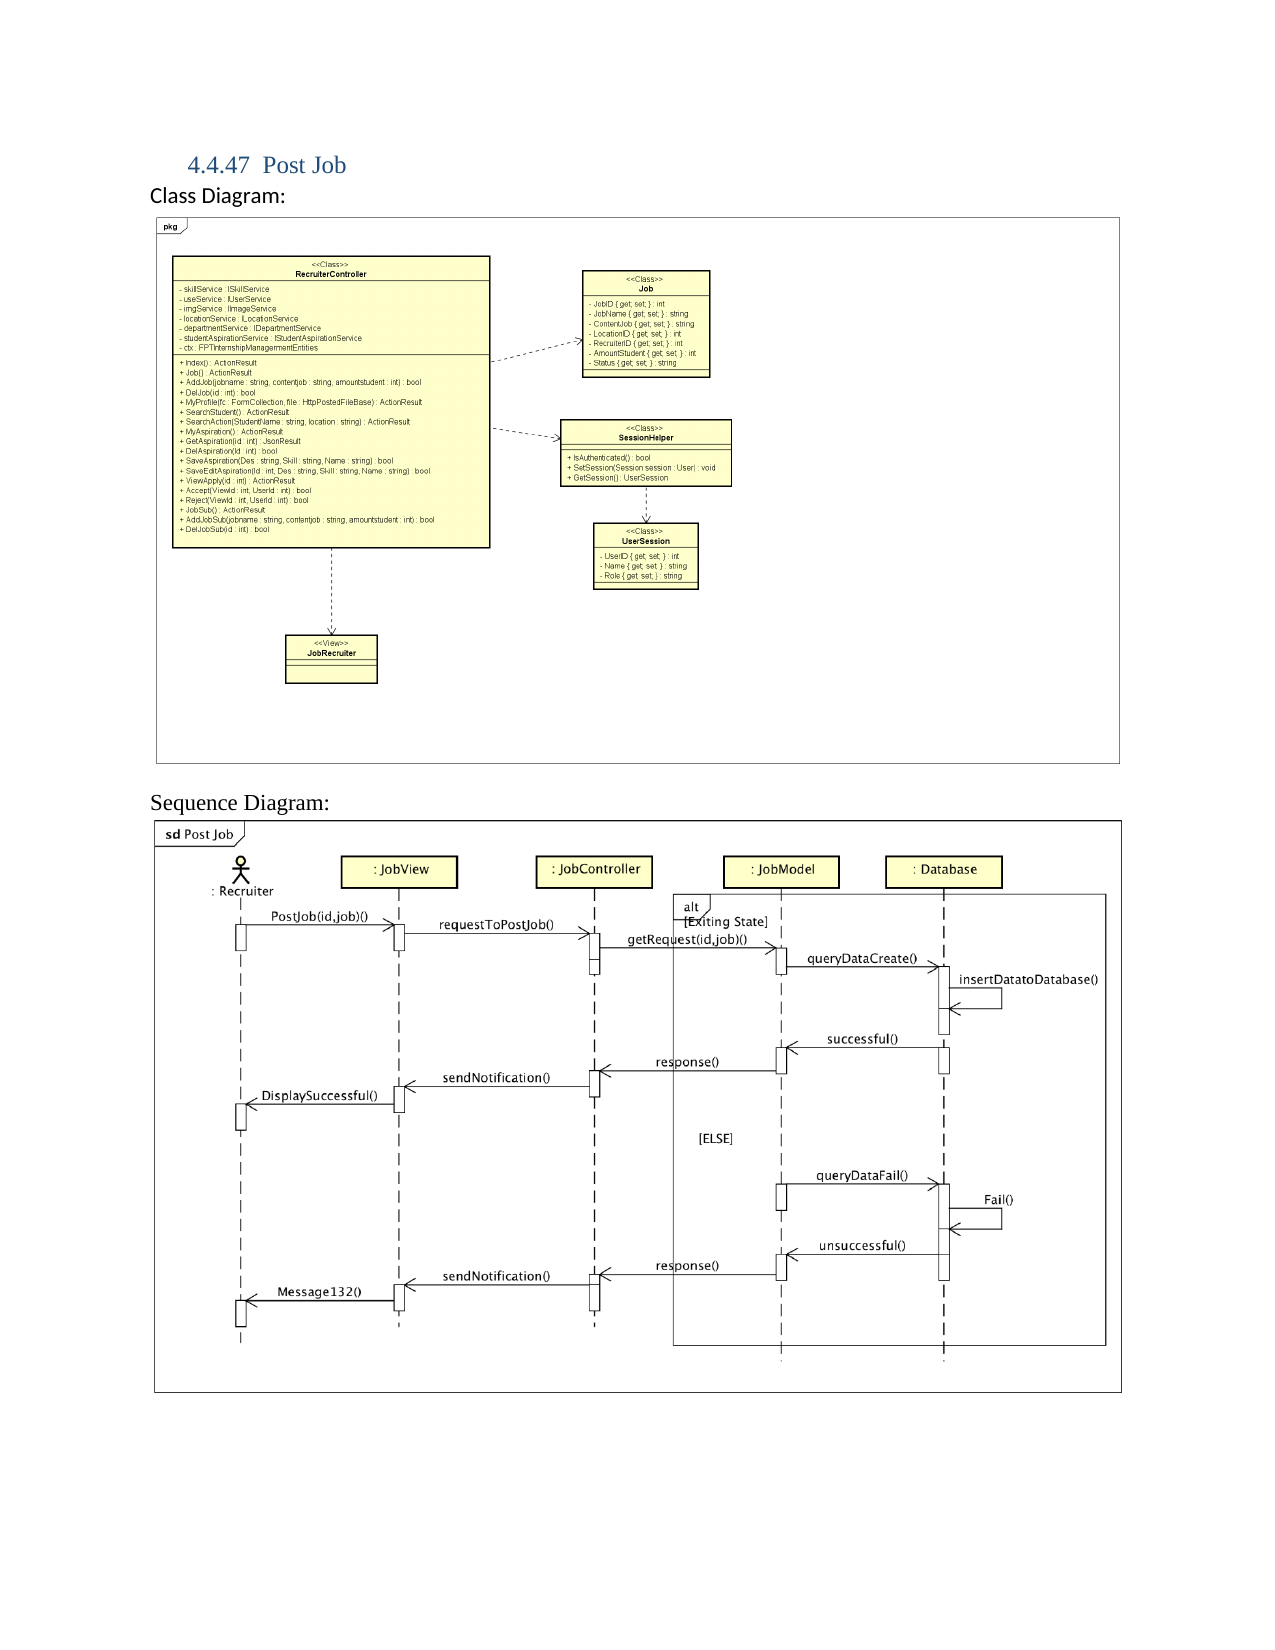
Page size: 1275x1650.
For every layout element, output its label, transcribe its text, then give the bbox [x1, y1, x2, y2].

text Class Diagram: [150, 181, 1125, 211]
picture [150, 211, 1125, 770]
picture [150, 817, 1125, 1397]
text Sequence Diagram: [150, 789, 1125, 817]
subtitle Post Job [187, 150, 1125, 179]
